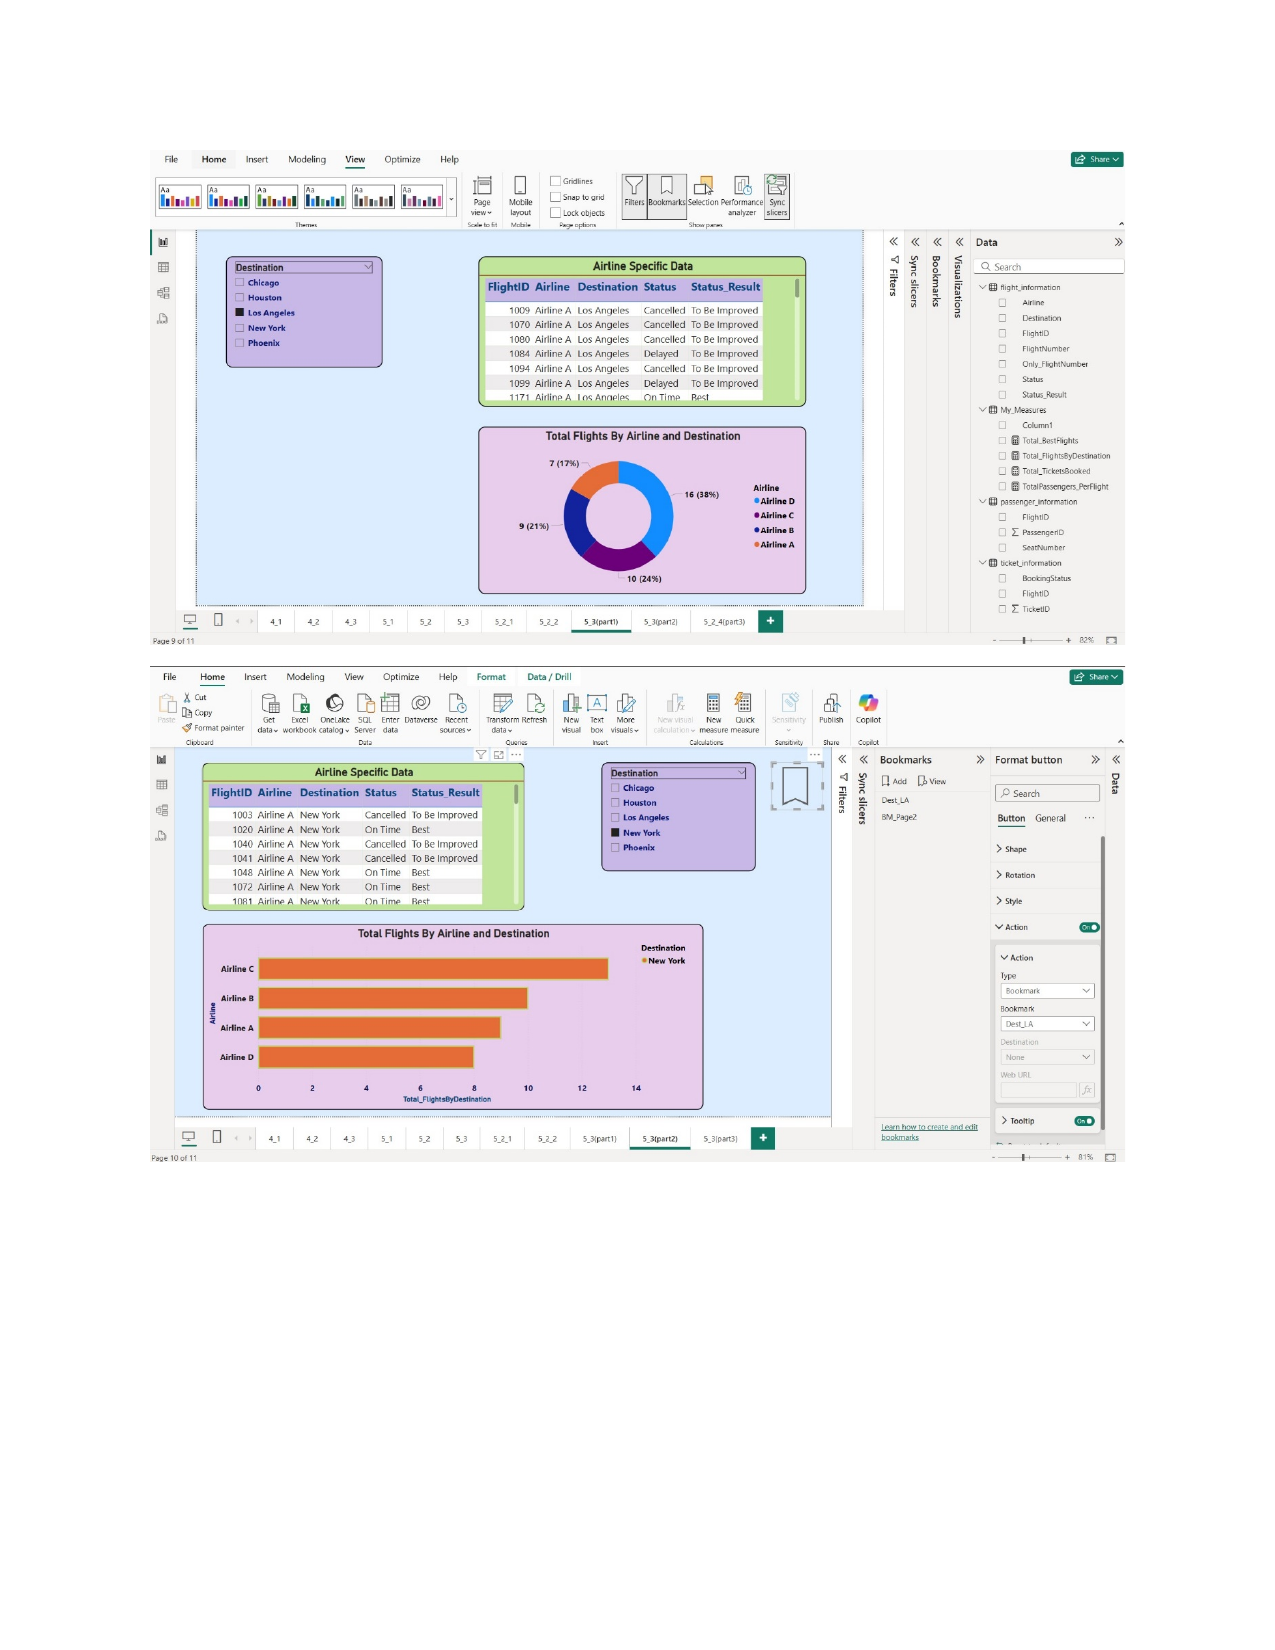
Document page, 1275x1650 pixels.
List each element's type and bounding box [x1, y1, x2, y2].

picture [150, 150, 1125, 645]
picture [150, 666, 1125, 1162]
